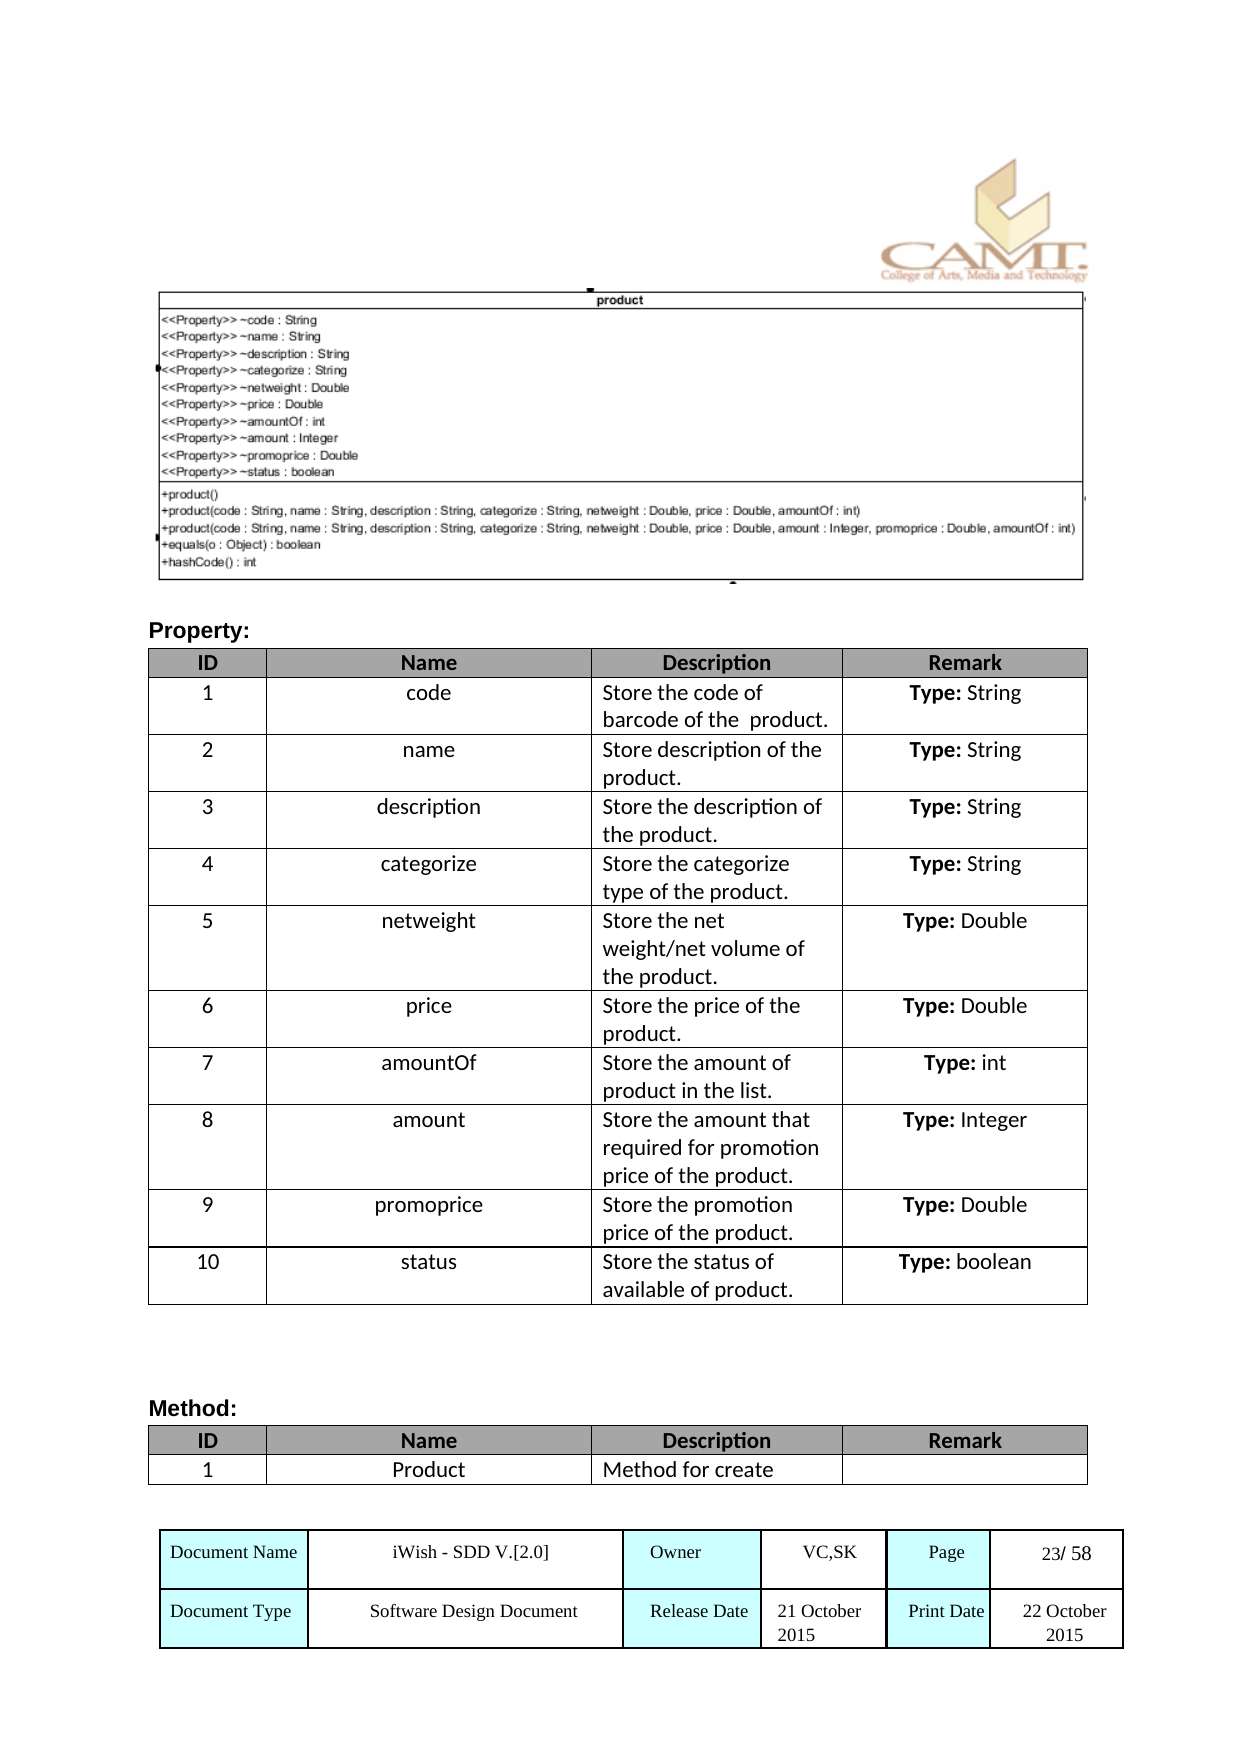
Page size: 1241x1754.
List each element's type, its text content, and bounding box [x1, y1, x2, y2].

text Method: [148, 1395, 1093, 1421]
table_cell 1 [149, 678, 266, 734]
table_cell Type: boolean [843, 1248, 1087, 1303]
table_cell Store the promotion price of the product. [592, 1190, 842, 1246]
table_header ID [149, 649, 266, 677]
table_cell name [267, 735, 591, 791]
table_cell Store the code of barcode of the product. [592, 678, 842, 734]
table_cell 4 [149, 849, 266, 905]
table_cell 3 [149, 792, 266, 848]
table_cell 6 [149, 991, 266, 1047]
picture [869, 150, 1094, 285]
table_cell categorize [267, 849, 591, 905]
table_cell Type: Double [843, 1190, 1087, 1246]
text Property: [148, 617, 1093, 644]
table_header Remark [843, 1426, 1087, 1454]
table_cell description [267, 792, 591, 848]
table_cell Type: String [843, 792, 1087, 848]
table_cell 10 [149, 1248, 266, 1303]
table_header Name [267, 649, 591, 677]
table_cell Type: Double [843, 991, 1087, 1047]
table_cell Type: String [843, 849, 1087, 905]
table_cell price [267, 991, 591, 1047]
table_cell 8 [149, 1105, 266, 1189]
table_header Remark [843, 649, 1087, 677]
table_cell Product [267, 1455, 591, 1483]
table_cell Type: Integer [843, 1105, 1087, 1189]
table_cell Type: int [843, 1048, 1087, 1104]
table_cell Store the price of the product. [592, 991, 842, 1047]
table_cell Store the categorize type of the product. [592, 849, 842, 905]
table_cell status [267, 1248, 591, 1303]
table_cell promoprice [267, 1190, 591, 1246]
table_header ID [149, 1426, 266, 1454]
table_header Description [592, 649, 842, 677]
table_cell Store the amount of product in the list. [592, 1048, 842, 1104]
table_cell Type: String [843, 735, 1087, 791]
table_cell amount [267, 1105, 591, 1189]
table_cell 1 [149, 1455, 266, 1483]
table_cell Type: String [843, 678, 1087, 734]
table_cell code [267, 678, 591, 734]
table_cell 5 [149, 906, 266, 990]
table_cell Store description of the product. [592, 735, 842, 791]
table_cell 7 [149, 1048, 266, 1104]
table_cell Store the status of available of product. [592, 1248, 842, 1303]
table_header Description [592, 1426, 842, 1454]
picture [155, 288, 1086, 584]
table_cell [843, 1455, 1087, 1483]
table_cell 9 [149, 1190, 266, 1246]
table_cell Store the amount that required for promotion price of the product. [592, 1105, 842, 1189]
table_cell Method for create default product. [592, 1455, 842, 1483]
table_cell netweight [267, 906, 591, 990]
table_cell Store the description of the product. [592, 792, 842, 848]
table_cell 2 [149, 735, 266, 791]
table_cell Type: Double [843, 906, 1087, 990]
table_header Name [267, 1426, 591, 1454]
table_cell amountOf [267, 1048, 591, 1104]
table_cell Store the net weight/net volume of the product. [592, 906, 842, 990]
